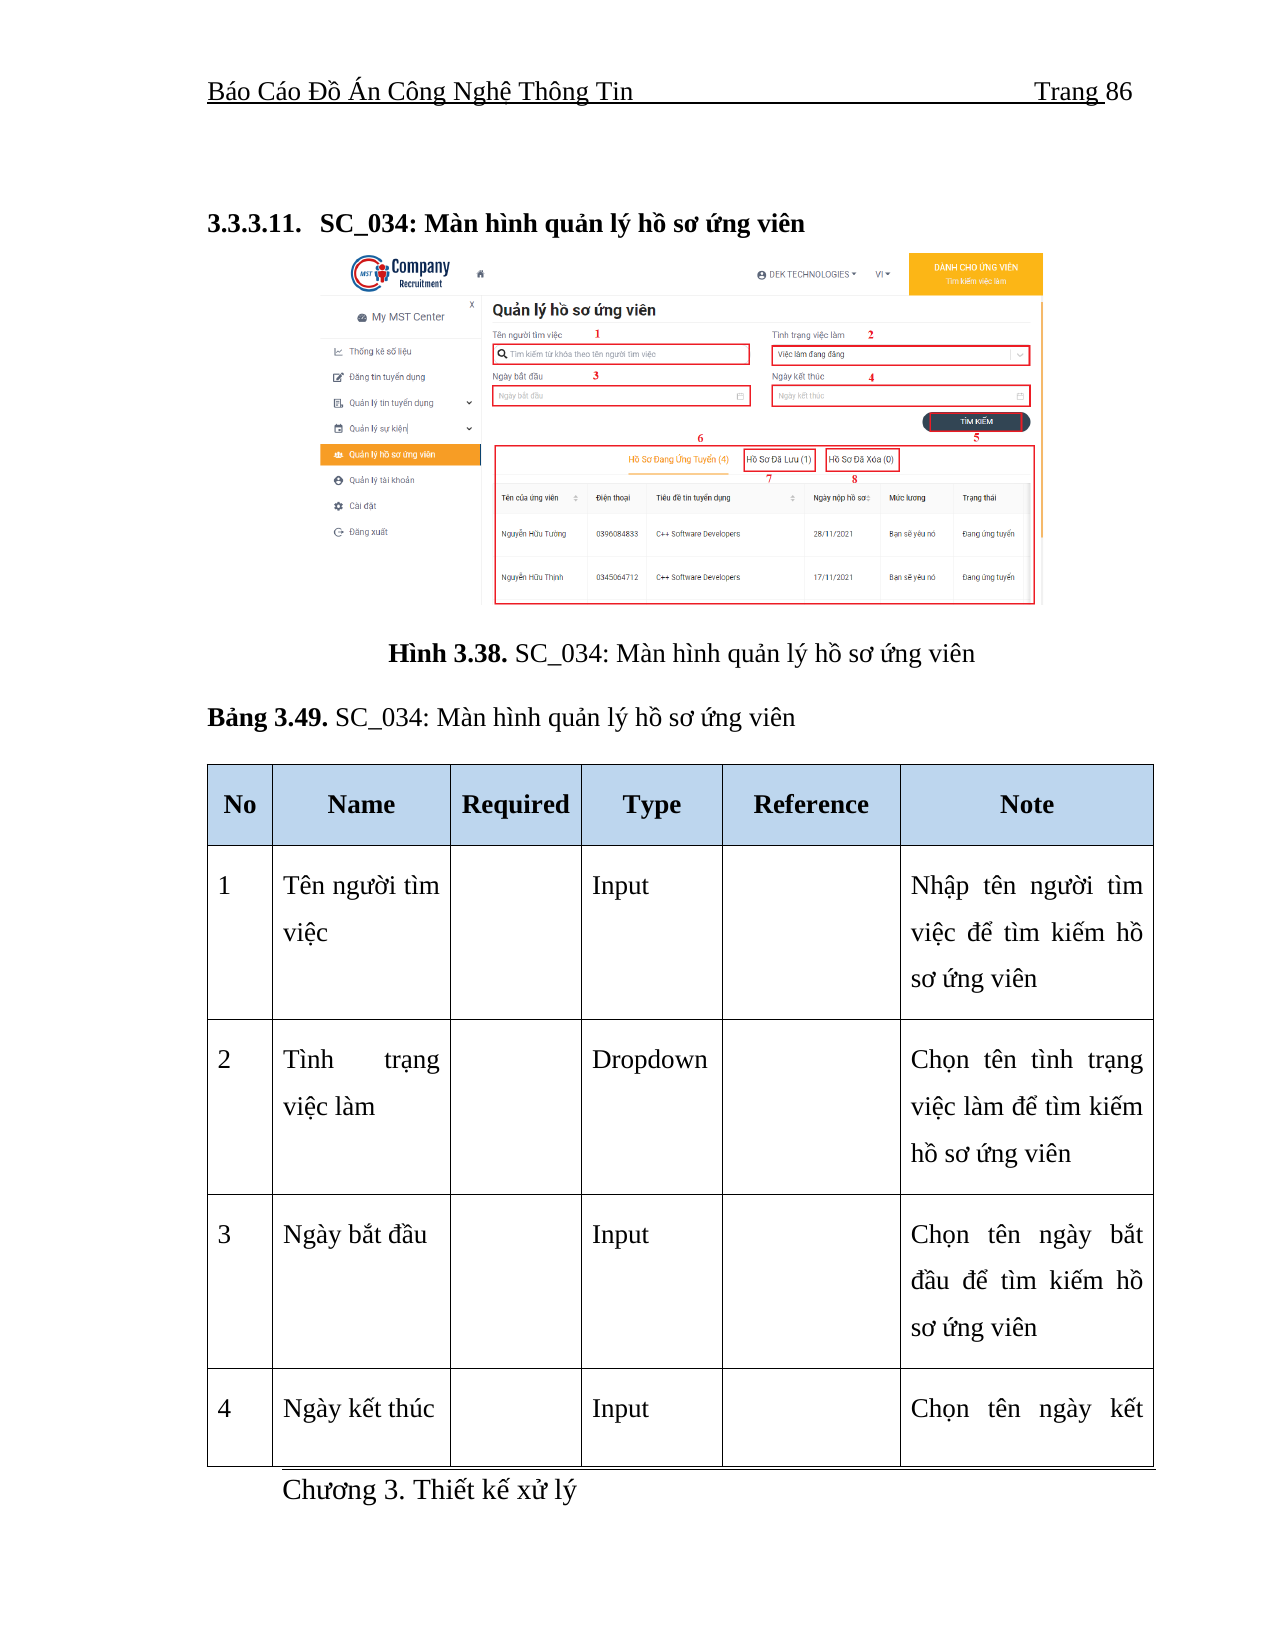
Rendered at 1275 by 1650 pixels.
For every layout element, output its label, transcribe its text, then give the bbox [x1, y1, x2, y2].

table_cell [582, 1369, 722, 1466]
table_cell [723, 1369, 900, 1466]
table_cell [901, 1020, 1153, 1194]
picture [320, 253, 1044, 605]
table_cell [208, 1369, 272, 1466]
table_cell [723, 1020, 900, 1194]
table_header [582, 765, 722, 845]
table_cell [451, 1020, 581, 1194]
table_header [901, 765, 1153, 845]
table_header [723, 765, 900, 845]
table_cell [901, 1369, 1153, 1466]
text Bảng 3.49. SC_034: Màn hình quản lý hồ sơ ứng viên [207, 701, 1156, 732]
subtitle SC_034: Màn hình quản lý hồ sơ ứng viên [207, 207, 1156, 238]
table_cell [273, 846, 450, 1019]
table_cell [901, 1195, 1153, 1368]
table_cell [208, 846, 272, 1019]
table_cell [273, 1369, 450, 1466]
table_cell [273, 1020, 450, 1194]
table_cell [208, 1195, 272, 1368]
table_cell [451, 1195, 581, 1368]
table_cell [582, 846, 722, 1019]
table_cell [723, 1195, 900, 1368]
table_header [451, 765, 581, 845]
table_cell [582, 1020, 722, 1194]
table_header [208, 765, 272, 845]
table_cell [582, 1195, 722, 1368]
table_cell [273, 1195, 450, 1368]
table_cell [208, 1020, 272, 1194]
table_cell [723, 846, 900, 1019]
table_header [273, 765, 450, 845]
text Hình 3.38. SC_034: Màn hình quản lý hồ sơ ứng viên [207, 637, 1156, 668]
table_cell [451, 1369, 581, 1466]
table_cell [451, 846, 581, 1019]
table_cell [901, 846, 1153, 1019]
